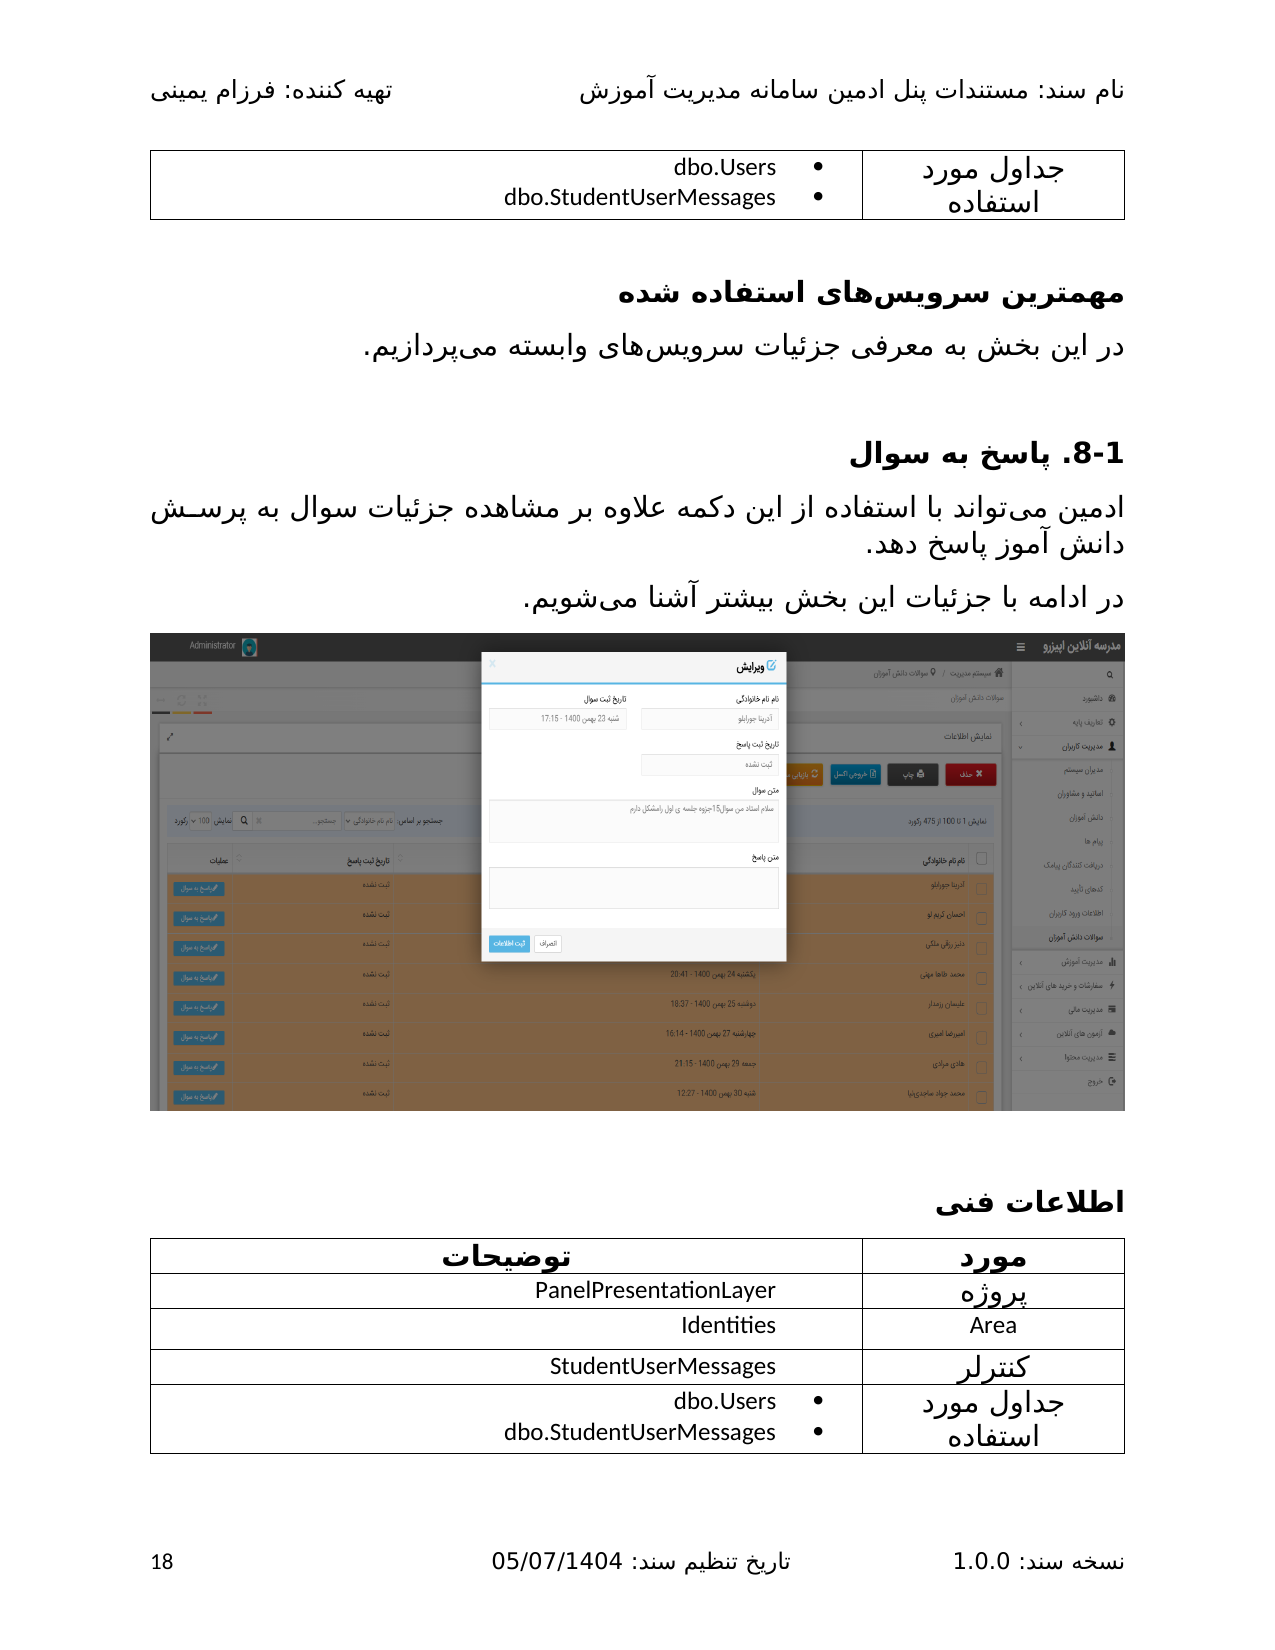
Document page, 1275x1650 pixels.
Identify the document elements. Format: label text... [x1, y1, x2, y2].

table_header توضیحات [151, 1239, 862, 1273]
table_cell StudentUserMessages [151, 1350, 862, 1384]
table_cell dbo.Users dbo.StudentUserMessages [151, 151, 862, 219]
picture [150, 633, 1125, 1111]
table_cell PanelPresentationLayer [151, 1274, 862, 1308]
text در این بخش به معرفی جزئیات سرویس‌های وابسته می‌پردازیم. [150, 328, 1125, 362]
table_header مورد [863, 1239, 1124, 1273]
table_cell پروژه [863, 1274, 1124, 1308]
table_cell Identities [151, 1309, 862, 1349]
table_cell Area [863, 1309, 1124, 1349]
text در ادامه با جزئیات این بخش بیشتر آشنا می‌شویم. [150, 580, 1125, 614]
table_cell جداول مورد استفاده [863, 1385, 1124, 1453]
table_cell جداول مورد استفاده [863, 151, 1124, 219]
text مهمترین سرویس‌های استفاده شده [150, 275, 1125, 309]
table_cell کنترلر [863, 1350, 1124, 1384]
table_cell dbo.Users dbo.StudentUserMessages [151, 1385, 862, 1453]
text اطلاعات فنی [150, 1185, 1125, 1219]
text 8-1. پاسخ به سوال [150, 437, 1125, 471]
text ادمین می‌تواند با استفاده از این دکمه علاوه بر مشاهده جزئیات سوال به پرسش دانش آموز پاسخ دهد. [150, 490, 1125, 561]
